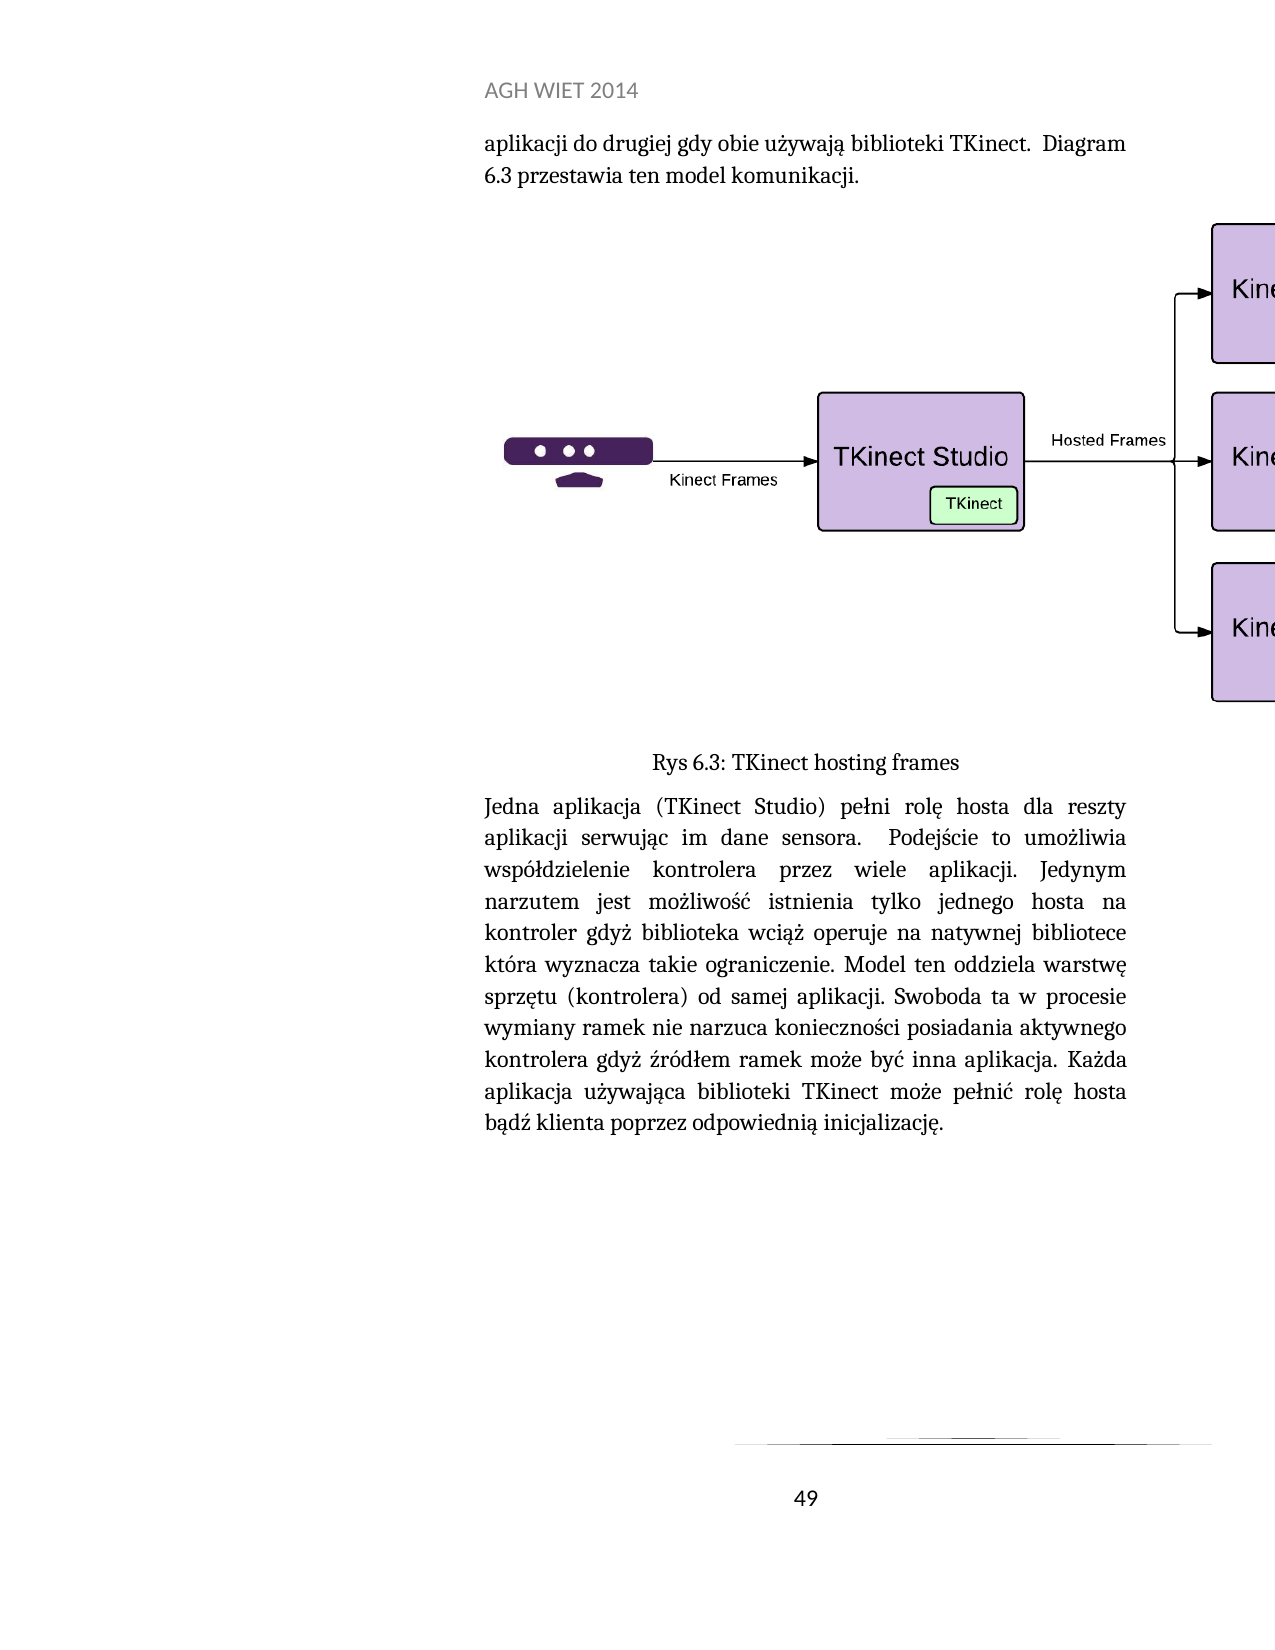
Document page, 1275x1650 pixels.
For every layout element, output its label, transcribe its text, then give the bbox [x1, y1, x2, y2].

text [484, 130, 1127, 189]
text Rys 6.3: TKinect hosting frames [484, 748, 1127, 776]
picture [484, 205, 1275, 732]
text Jedna aplikacja (TKinect Studio) pełni rolę hosta dla reszty aplikacji serwując im dane sensora. Podejście to umożliwia współdzielenie kontrolera przez wiele aplikacji. Jedynym narzutem jest możliwość istnienia tylko jednego hosta na kontroler gdyż biblioteka wciąż operuje na natywnej bibliotece która wyznacza takie ograniczenie. Model ten oddziela warstwę sprzętu (kontrolera) od samej aplikacji. Swoboda ta w procesie wymiany ramek nie narzuca konieczności posiadania aktywnego kontrolera gdyż źródłem ramek może być inna aplikacja. Każda aplikacja używająca biblioteki TKinect może pełnić rolę hosta bądź klienta poprzez odpowiednią inicjalizację. [484, 793, 1127, 1137]
